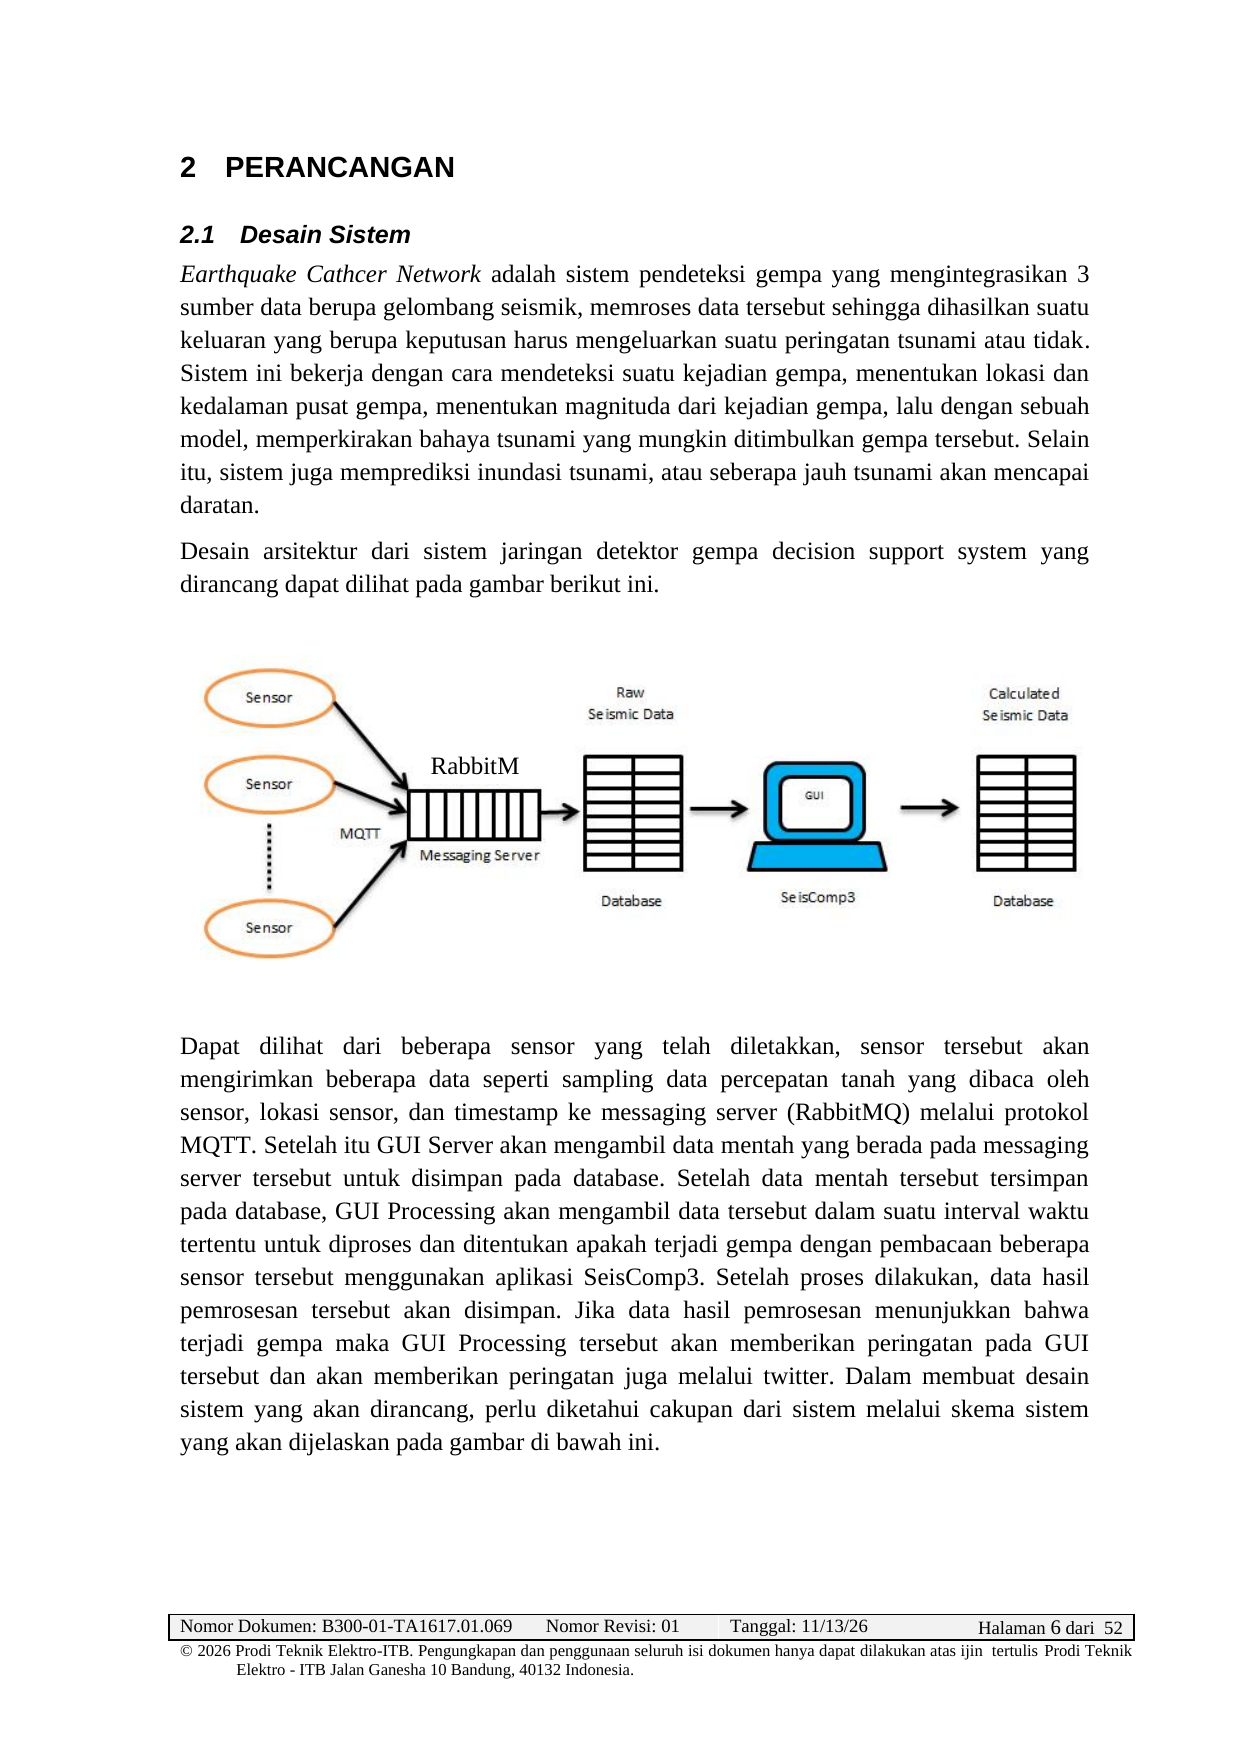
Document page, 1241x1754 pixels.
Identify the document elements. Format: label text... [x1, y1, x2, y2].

text Desain arsitektur dari sistem jaringan detektor gempa decision support system yang dirancang dapat dilihat pada gambar berikut ini. [180, 536, 1090, 597]
picture [180, 634, 1121, 994]
subtitle Desain Sistem [180, 220, 1090, 248]
subtitle PERANCANGAN [180, 150, 1090, 183]
text Dapat dilihat dari beberapa sensor yang telah diletakkan, sensor tersebut akan mengirimkan beberapa data seperti sampling data percepatan tanah yang dibaca oleh sensor, lokasi sensor, dan timestamp ke messaging server (RabbitMQ) melalui protokol MQTT. Setelah itu GUI Server akan mengambil data mentah yang berada pada messaging server tersebut untuk disimpan pada database. Setelah data mentah tersebut tersimpan pada database, GUI Processing akan mengambil data tersebut dalam suatu interval waktu tertentu untuk diproses dan ditentukan apakah terjadi gempa dengan pembacaan beberapa sensor tersebut menggunakan aplikasi SeisComp3. Setelah proses dilakukan, data hasil pemrosesan tersebut akan disimpan. Jika data hasil pemrosesan menunjukkan bahwa terjadi gempa maka GUI Processing tersebut akan memberikan peringatan pada GUI tersebut dan akan memberikan peringatan juga melalui twitter. Dalam membuat desain sistem yang akan dirancang, perlu diketahui cakupan dari sistem melalui skema sistem yang akan dijelaskan pada gambar di bawah ini. [180, 1031, 1090, 1456]
text Earthquake Cathcer Network adalah sistem pendeteksi gempa yang mengintegrasikan 3 sumber data berupa gelombang seismik, memroses data tersebut sehingga dihasilkan suatu keluaran yang berupa keputusan harus mengeluarkan suatu peringatan tsunami atau tidak. Sistem ini bekerja dengan cara mendeteksi suatu kejadian gempa, menentukan lokasi dan kedalaman pusat gempa, menentukan magnituda dari kejadian gempa, lalu dengan sebuah model, memperkirakan bahaya tsunami yang mungkin ditimbulkan gempa tersebut. Selain itu, sistem juga memprediksi inundasi tsunami, atau seberapa jauh tsunami akan mencapai daratan. [180, 259, 1090, 519]
